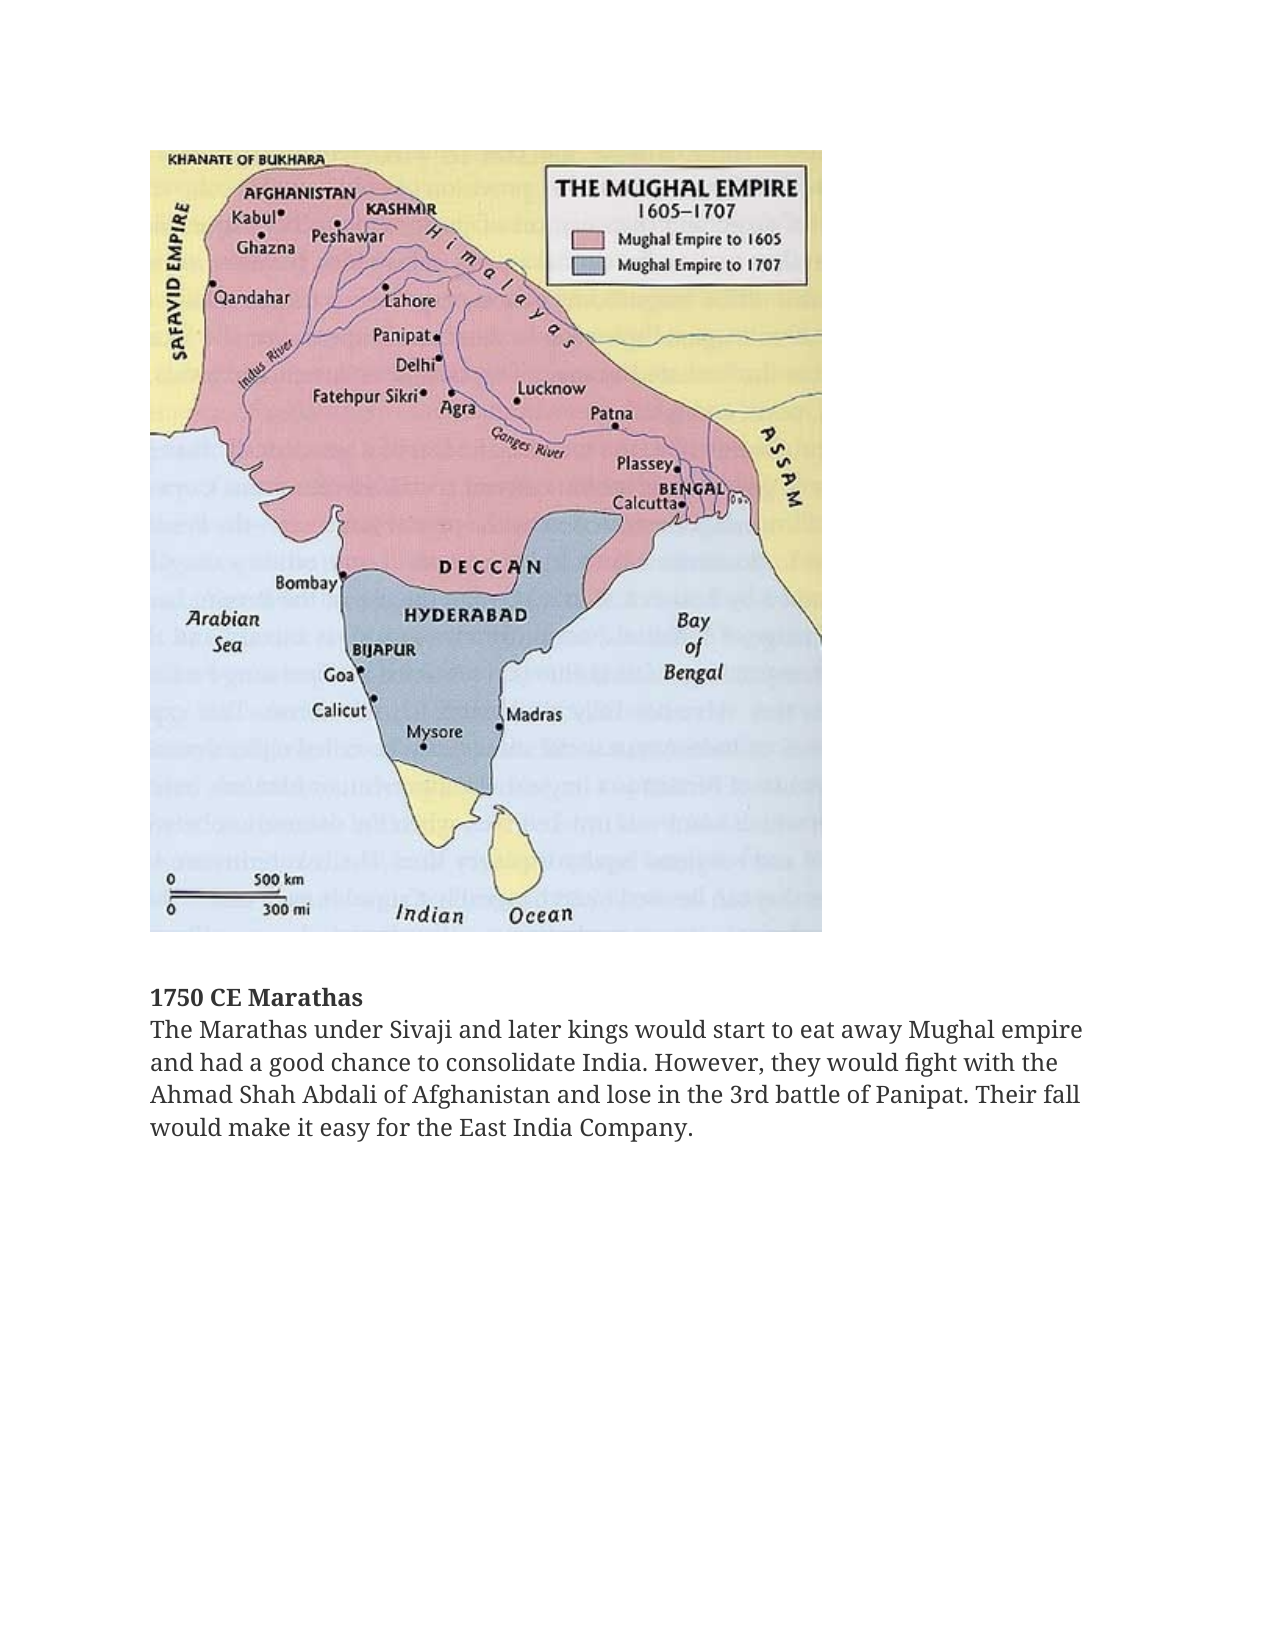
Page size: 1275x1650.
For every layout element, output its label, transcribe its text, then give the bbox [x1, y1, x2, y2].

text 1750 CE Marathas The Marathas under Sivaji and later kings would start to eat away Mughal empire and had a good chance to consolidate India. However, they would fight with the Ahmad Shah Abdali of Afghanistan and lose in the 3rd battle of Panipat. Their fall would make it easy for the East India Company. [150, 948, 1125, 1143]
picture [150, 150, 822, 932]
